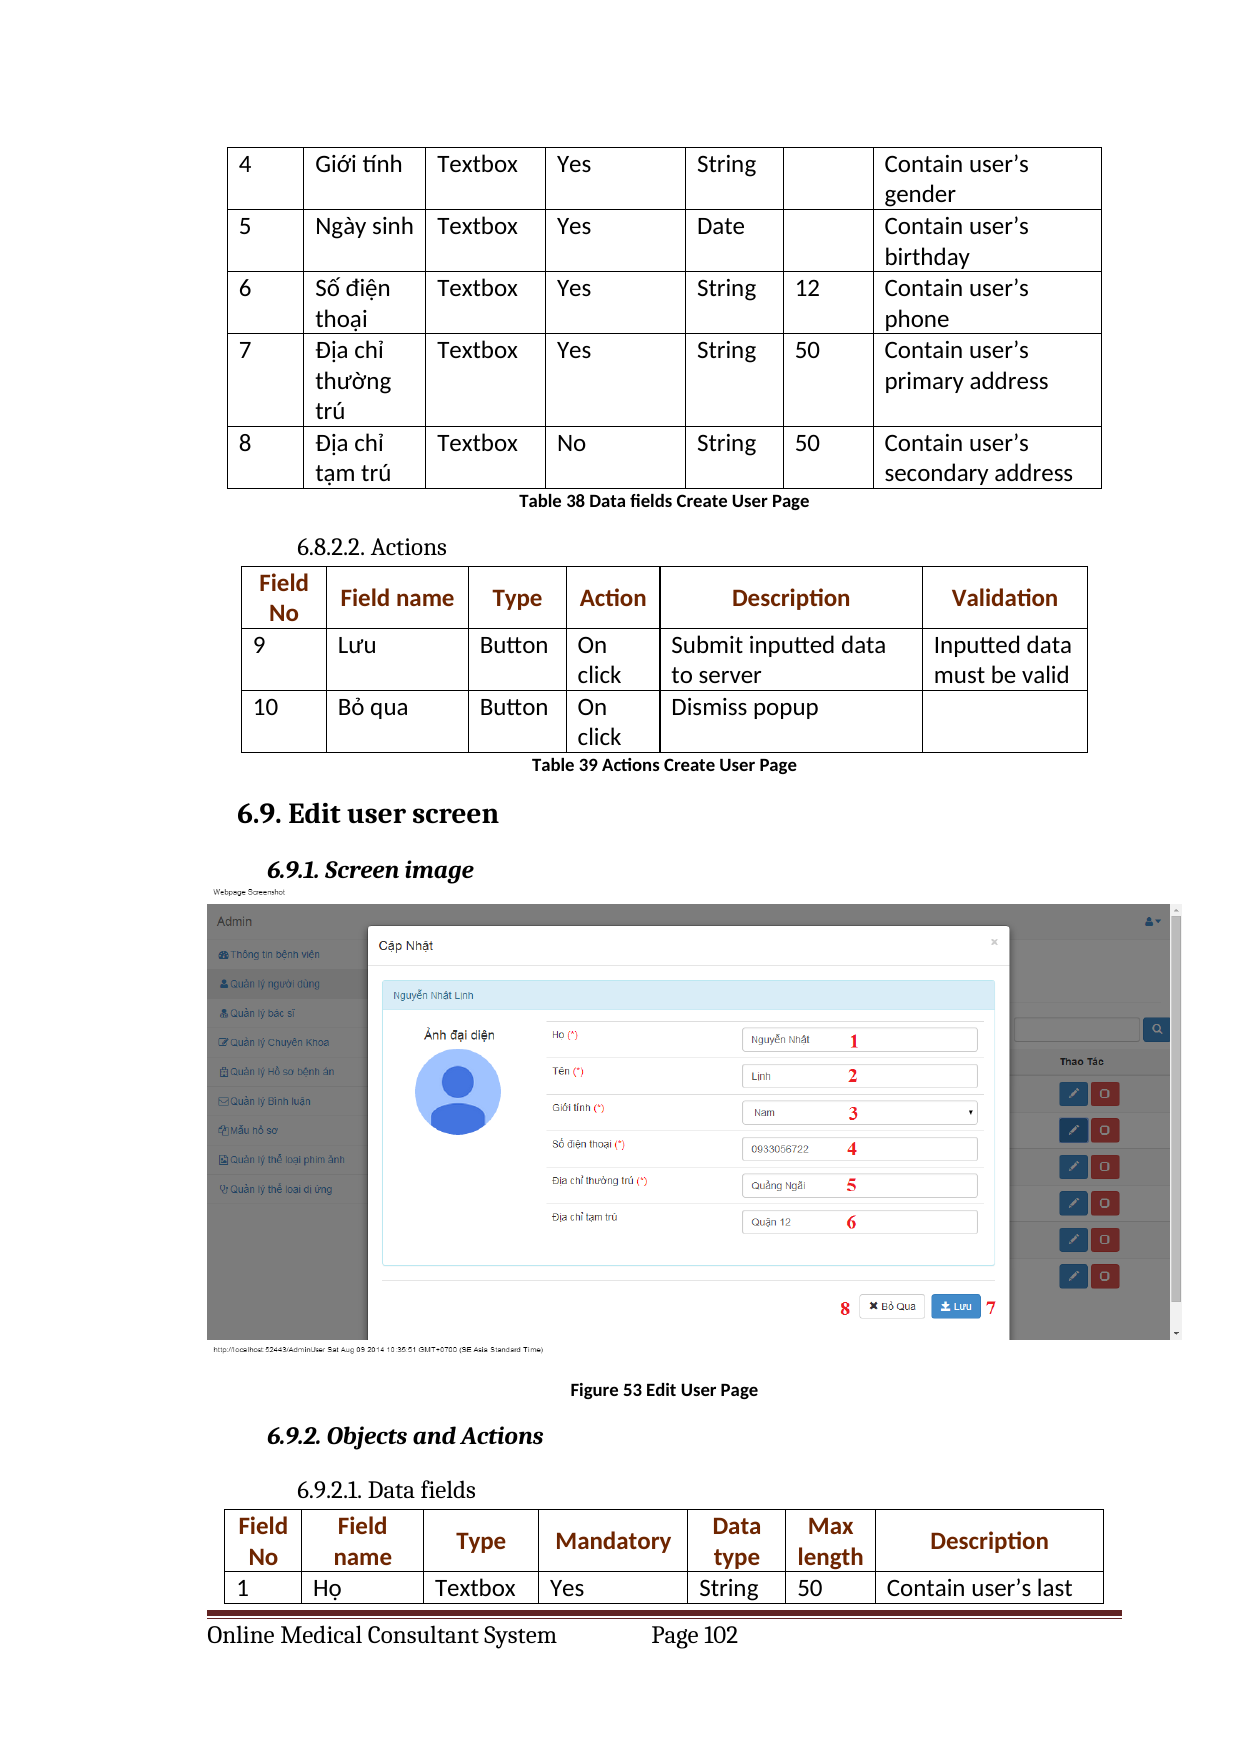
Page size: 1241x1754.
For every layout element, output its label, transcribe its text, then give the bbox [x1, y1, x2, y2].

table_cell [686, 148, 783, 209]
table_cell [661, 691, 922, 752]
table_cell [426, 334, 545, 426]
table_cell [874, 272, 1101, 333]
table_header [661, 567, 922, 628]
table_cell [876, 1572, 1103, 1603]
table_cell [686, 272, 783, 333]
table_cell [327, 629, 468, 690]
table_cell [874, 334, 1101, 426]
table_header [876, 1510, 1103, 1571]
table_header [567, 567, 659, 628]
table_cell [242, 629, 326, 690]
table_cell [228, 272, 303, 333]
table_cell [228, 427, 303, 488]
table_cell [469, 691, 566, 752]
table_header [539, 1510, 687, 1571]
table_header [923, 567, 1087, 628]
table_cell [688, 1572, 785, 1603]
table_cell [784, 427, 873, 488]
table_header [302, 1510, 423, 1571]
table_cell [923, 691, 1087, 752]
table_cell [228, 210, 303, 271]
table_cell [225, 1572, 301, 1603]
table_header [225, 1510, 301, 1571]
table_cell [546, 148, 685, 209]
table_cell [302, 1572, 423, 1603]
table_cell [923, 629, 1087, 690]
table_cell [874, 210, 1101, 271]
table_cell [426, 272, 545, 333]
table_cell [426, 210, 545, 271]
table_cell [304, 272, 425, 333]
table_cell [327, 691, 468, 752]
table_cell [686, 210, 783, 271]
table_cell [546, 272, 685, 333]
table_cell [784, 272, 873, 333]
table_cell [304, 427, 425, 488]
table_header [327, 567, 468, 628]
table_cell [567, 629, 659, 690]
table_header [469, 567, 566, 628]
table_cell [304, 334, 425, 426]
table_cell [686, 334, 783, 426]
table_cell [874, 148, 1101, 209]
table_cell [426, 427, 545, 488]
subtitle Actions [282, 533, 1122, 561]
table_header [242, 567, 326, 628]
subtitle Screen image [267, 856, 1122, 885]
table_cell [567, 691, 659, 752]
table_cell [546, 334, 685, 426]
subtitle Edit user screen [237, 797, 1122, 830]
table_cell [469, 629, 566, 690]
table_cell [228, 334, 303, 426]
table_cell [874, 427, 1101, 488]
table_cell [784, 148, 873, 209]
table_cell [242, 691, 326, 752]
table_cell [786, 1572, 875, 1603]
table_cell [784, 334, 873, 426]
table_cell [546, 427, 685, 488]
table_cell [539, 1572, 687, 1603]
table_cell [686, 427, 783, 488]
subtitle Objects and Actions [267, 1422, 1122, 1451]
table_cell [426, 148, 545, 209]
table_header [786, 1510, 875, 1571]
picture [207, 889, 1182, 1354]
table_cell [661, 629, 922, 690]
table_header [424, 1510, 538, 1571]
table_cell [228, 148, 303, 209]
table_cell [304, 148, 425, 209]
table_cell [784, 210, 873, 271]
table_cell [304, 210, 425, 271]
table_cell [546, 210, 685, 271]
subtitle Data fields [282, 1476, 1122, 1505]
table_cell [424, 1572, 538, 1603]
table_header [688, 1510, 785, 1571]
